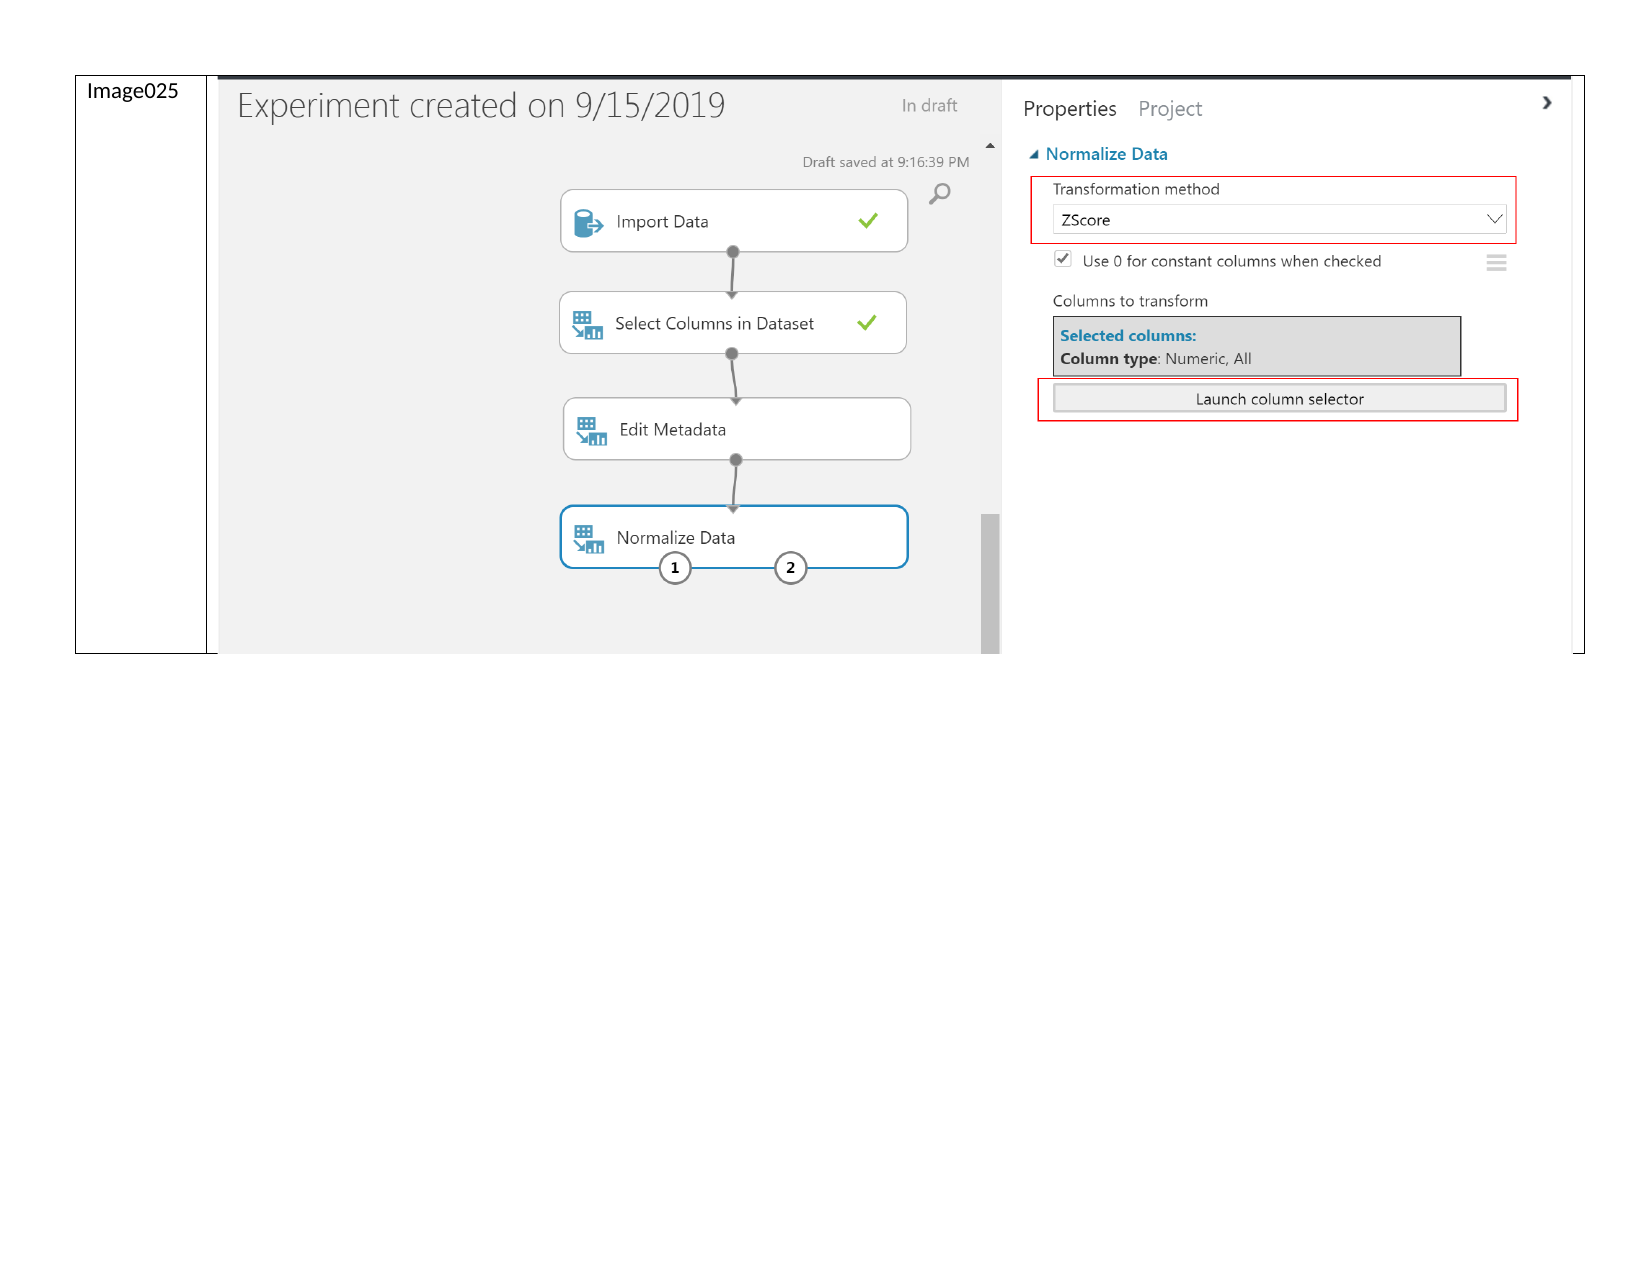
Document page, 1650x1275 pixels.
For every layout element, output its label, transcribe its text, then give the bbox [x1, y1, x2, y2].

table_cell [207, 76, 217, 653]
picture [217, 76, 1573, 654]
table_cell Image025 [76, 76, 206, 653]
table_cell [1573, 76, 1584, 653]
